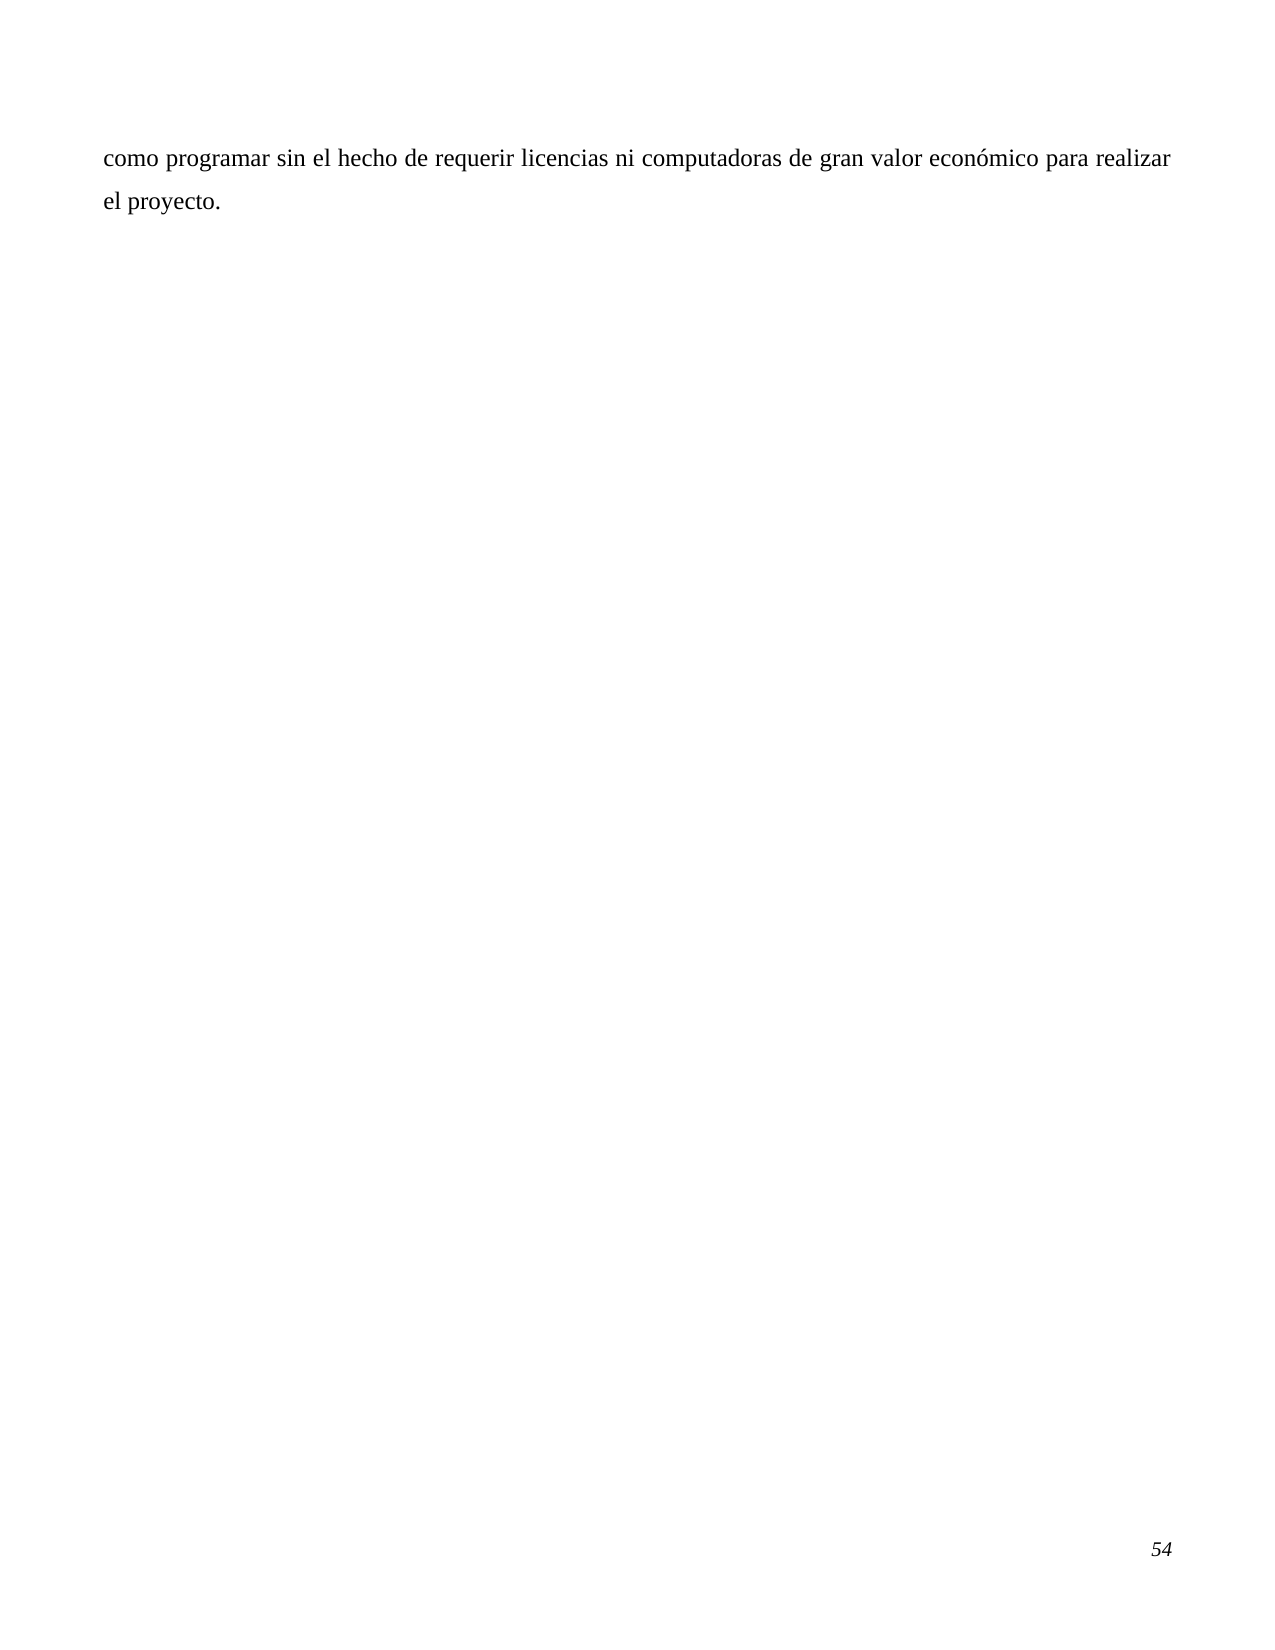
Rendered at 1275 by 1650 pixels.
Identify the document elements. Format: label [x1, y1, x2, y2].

text [103, 143, 1172, 215]
